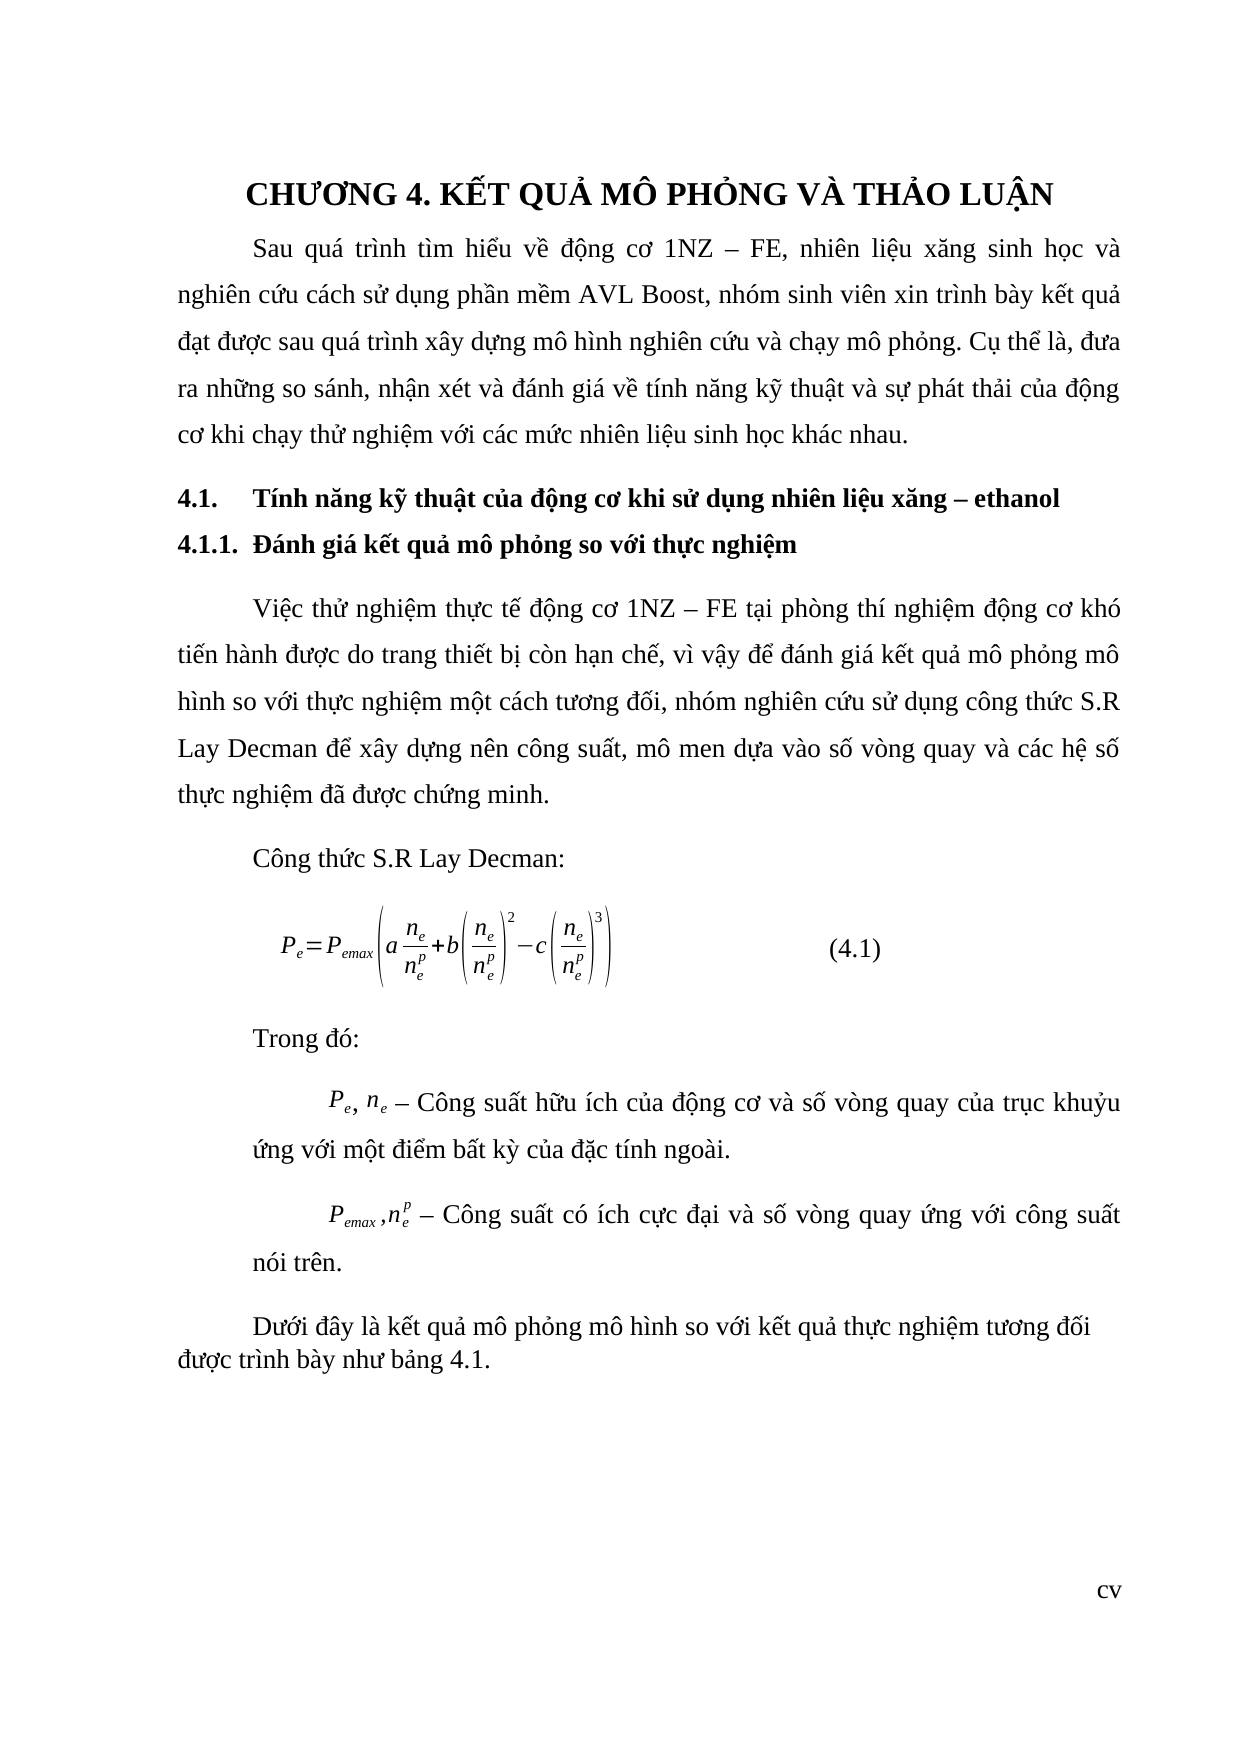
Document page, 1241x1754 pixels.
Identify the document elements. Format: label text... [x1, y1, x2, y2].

text Việc thử nghiệm thực tế động cơ 1NZ – FE tại phòng thí nghiệm động cơ khó tiến hành được do trang thiết bị còn hạn chế, vì vậy để đánh giá kết quả mô phỏng mô hình so với thực nghiệm một cách tương đối, nhóm nghiên cứu sử dụng công thức S.R Lay Decman để xây dựng nên công suất, mô men dựa vào số vòng quay và các hệ số thực nghiệm đã được chứng minh. [177, 592, 1122, 809]
text Sau quá trình tìm hiểu về động cơ 1NZ – FE, nhiên liệu xăng sinh học và nghiên cứu cách sử dụng phần mềm AVL Boost, nhóm sinh viên xin trình bày kết quả đạt được sau quá trình xây dựng mô hình nghiên cứu và chạy mô phỏng. Cụ thể là, đưa ra những so sánh, nhận xét và đánh giá về tính năng kỹ thuật và sự phát thải của động cơ khi chạy thử nghiệm với các mức nhiên liệu sinh học khác nhau. [177, 232, 1122, 449]
text Dưới đây là kết quả mô phỏng mô hình so với kết quả thực nghiệm tương đối được trình bày như bảng 4.1. [177, 1310, 1122, 1374]
subtitle CHƯƠNG 4. KẾT QUẢ MÔ PHỎNG VÀ THẢO LUẬN [177, 174, 1122, 213]
text Công thức S.R Lay Decman: [177, 842, 1122, 873]
list Đánh giá kết quả mô phỏng so với thực nghiệm [177, 528, 1122, 559]
text , – Công suất hữu ích của động cơ và số vòng quay của trục khuỷu ứng với một điểm bất kỳ của đặc tính ngoài. [252, 1086, 1122, 1164]
text – Công suất có ích cực đại và số vòng quay ứng với công suất nói trên. [252, 1196, 1122, 1278]
text (4.1) [177, 905, 1122, 990]
text Trong đó: [177, 1022, 1122, 1054]
list Tính năng kỹ thuật của động cơ khi sử dụng nhiên liệu xăng – ethanol [177, 482, 1122, 513]
